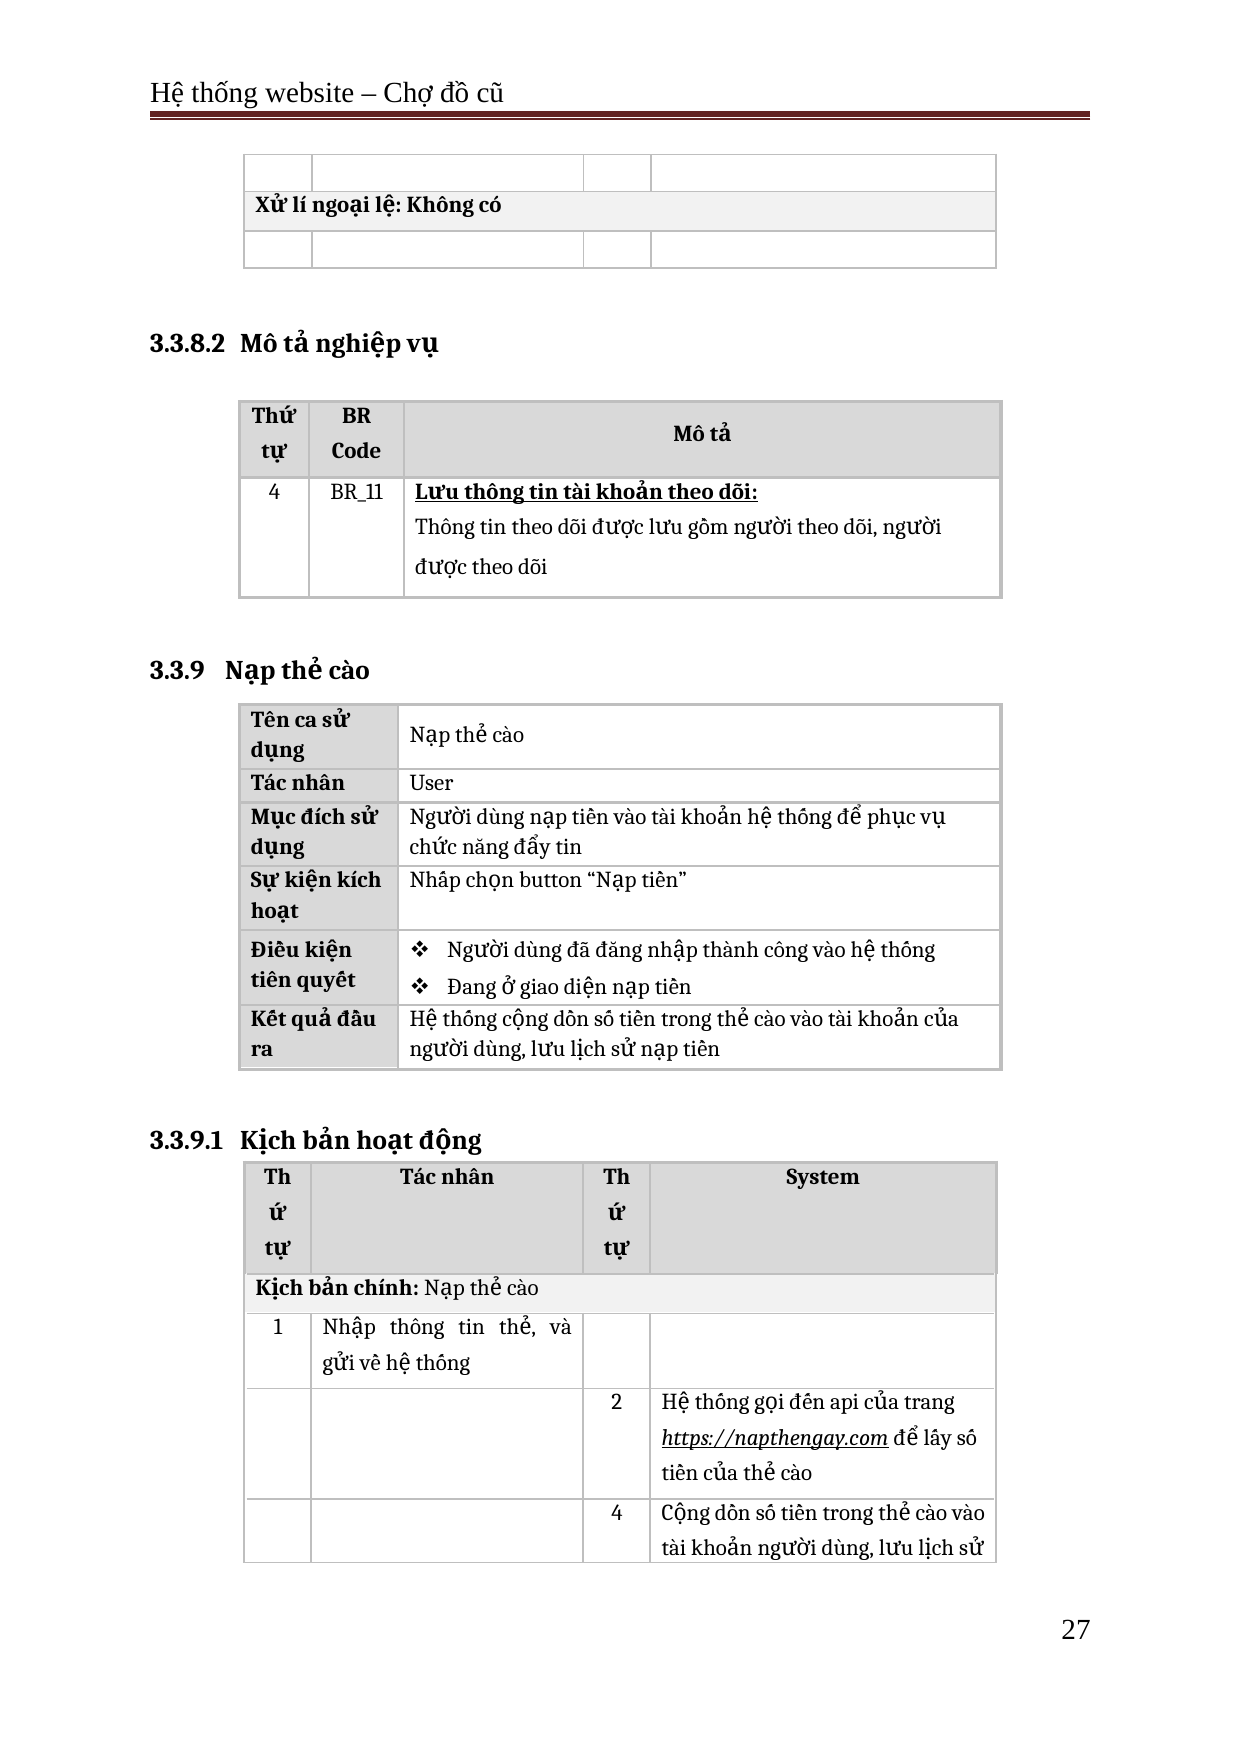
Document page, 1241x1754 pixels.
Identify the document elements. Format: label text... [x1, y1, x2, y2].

table_cell Nhập thông tin thẻ, và gửi về hệ thống [312, 1314, 582, 1387]
table_cell 1 [245, 1313, 310, 1387]
table_cell [313, 155, 583, 191]
table_cell [312, 1389, 582, 1498]
table_cell [245, 1498, 310, 1562]
table_cell Người dùng đã đăng nhập thành công vào hệ thống Đang ở giao diện nạp tiền [399, 931, 999, 1004]
table_header BR Code [310, 403, 403, 476]
table_cell [312, 1500, 582, 1562]
table_header Thứ tự [584, 1164, 649, 1273]
subtitle Mô tả nghiệp vụ [150, 328, 1090, 359]
table_cell [245, 155, 311, 191]
table_cell Hệ thống cộng dồn số tiền trong thẻ cào vào tài khoản của người dùng, lưu lịch sử nạp tiền [399, 1006, 999, 1067]
table_header System [651, 1164, 995, 1273]
table_cell Xử lí ngoại lệ: Không có [245, 192, 995, 230]
table_cell [245, 232, 311, 267]
table_cell Tác nhân [241, 770, 397, 801]
table_header Thứ tự [241, 403, 308, 476]
table_cell [584, 155, 650, 191]
table_cell 2 [584, 1389, 649, 1498]
table_header Thứ tự [246, 1164, 310, 1273]
table_cell [313, 232, 583, 267]
table_cell Sự kiện kích hoạt [241, 867, 397, 929]
table_cell User [399, 770, 999, 801]
table_cell Hệ thống gọi đến api của trang https://napthengay.com để lấy số tiền của thẻ cào [651, 1388, 995, 1498]
table_cell [652, 232, 995, 267]
table_cell Kịch bản chính: Nạp thẻ cào [245, 1273, 995, 1312]
table_cell Nhấp chọn button “Nạp tiền” [399, 867, 999, 929]
table_cell Điều kiện tiên quyết [241, 931, 397, 1004]
table_cell Kết quả đầu ra [241, 1006, 397, 1067]
table_cell Người dùng nạp tiền vào tài khoản hệ thống để phục vụ chức năng đẩy tin [399, 804, 999, 865]
subtitle Kịch bản hoạt động [150, 1125, 1090, 1156]
table_header Mô tả [405, 403, 999, 476]
table_cell [651, 1313, 995, 1387]
table_cell 4 [241, 479, 308, 596]
table_header Tên ca sử dụng [241, 706, 397, 768]
table_cell 4 [584, 1500, 649, 1562]
table_cell [245, 1388, 310, 1498]
subtitle Nạp thẻ cào [150, 655, 1090, 686]
table_cell BR_11 [310, 479, 403, 596]
table_cell Mục đích sử dụng [241, 804, 397, 865]
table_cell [651, 1498, 995, 1562]
table_header Nạp thẻ cào [399, 706, 999, 768]
table_cell [584, 1314, 649, 1387]
table_cell [584, 232, 650, 267]
table_cell Lưu thông tin tài khoản theo dõi: Thông tin theo dõi được lưu gồm người theo dõi, người được theo dõi [405, 479, 999, 596]
table_cell [652, 155, 995, 191]
table_header Tác nhân [312, 1164, 582, 1273]
